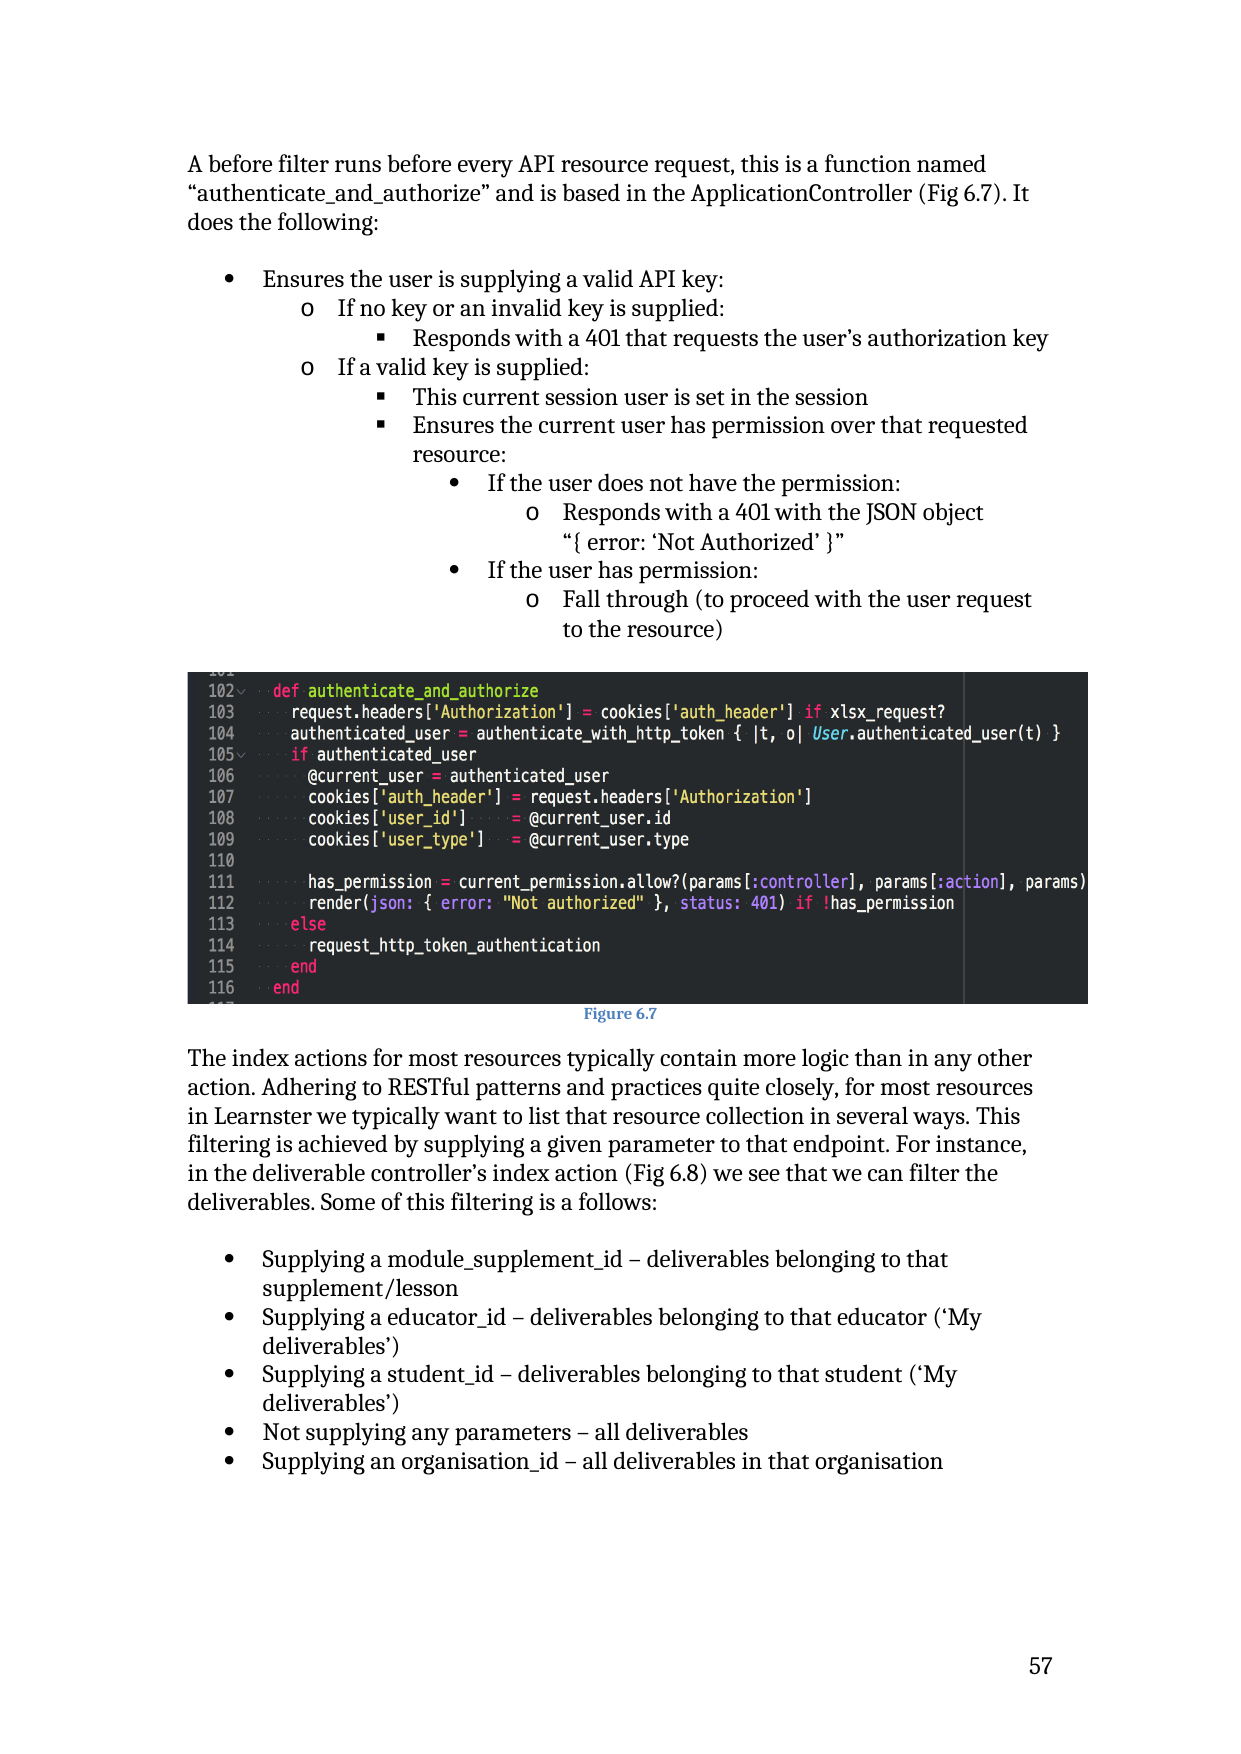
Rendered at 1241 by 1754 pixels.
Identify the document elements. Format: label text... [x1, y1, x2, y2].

list If the user has permission: [450, 556, 1053, 585]
list If a valid key is supplied: [300, 352, 1053, 382]
list Ensures the current user has permission over that requested resource: [375, 411, 1053, 469]
text Figure 6.7 [187, 1004, 1053, 1023]
list If the user does not have the permission: [450, 469, 1053, 497]
list Supplying an organisation_id – all deliverables in that organisation [225, 1447, 1053, 1475]
text A before filter runs before every API resource request, this is a function named “authenticate_and_authorize” and is based in the ApplicationController (Fig 6.7). It does the following: [187, 150, 1053, 236]
list If no key or an invalid key is supplied: [300, 294, 1053, 324]
list Supplying a module_supplement_id – deliverables belonging to that supplement/lesson [225, 1245, 1053, 1303]
list Ensures the user is supplying a valid API key: [225, 265, 1053, 294]
list Fall through (to proceed with the user request to the resource) [525, 585, 1053, 644]
list Supplying a educator_id – deliverables belonging to that educator (‘My deliverables’) [225, 1303, 1053, 1360]
list This current session user is set in the session [375, 382, 1053, 411]
list Responds with a 401 that requests the user’s authorization key [375, 324, 1053, 352]
picture [187, 672, 1088, 1004]
list Supplying a student_id – deliverables belonging to that student (‘My deliverables’) [225, 1360, 1053, 1418]
list Responds with a 401 with the JSON object “{ error: ‘Not Authorized’ }” [525, 497, 1053, 556]
list Not supplying any parameters – all deliverables [225, 1418, 1053, 1447]
text The index actions for most resources typically contain more logic than in any other action. Adhering to RESTful patterns and practices quite closely, for most resources in Learnster we typically want to list that resource collection in several ways. This filtering is achieved by supplying a given parameter to that endpoint. For instance, in the deliverable controller’s index action (Fig 6.8) we see that we can filter the deliverables. Some of this filtering is a follows: [187, 1044, 1053, 1217]
